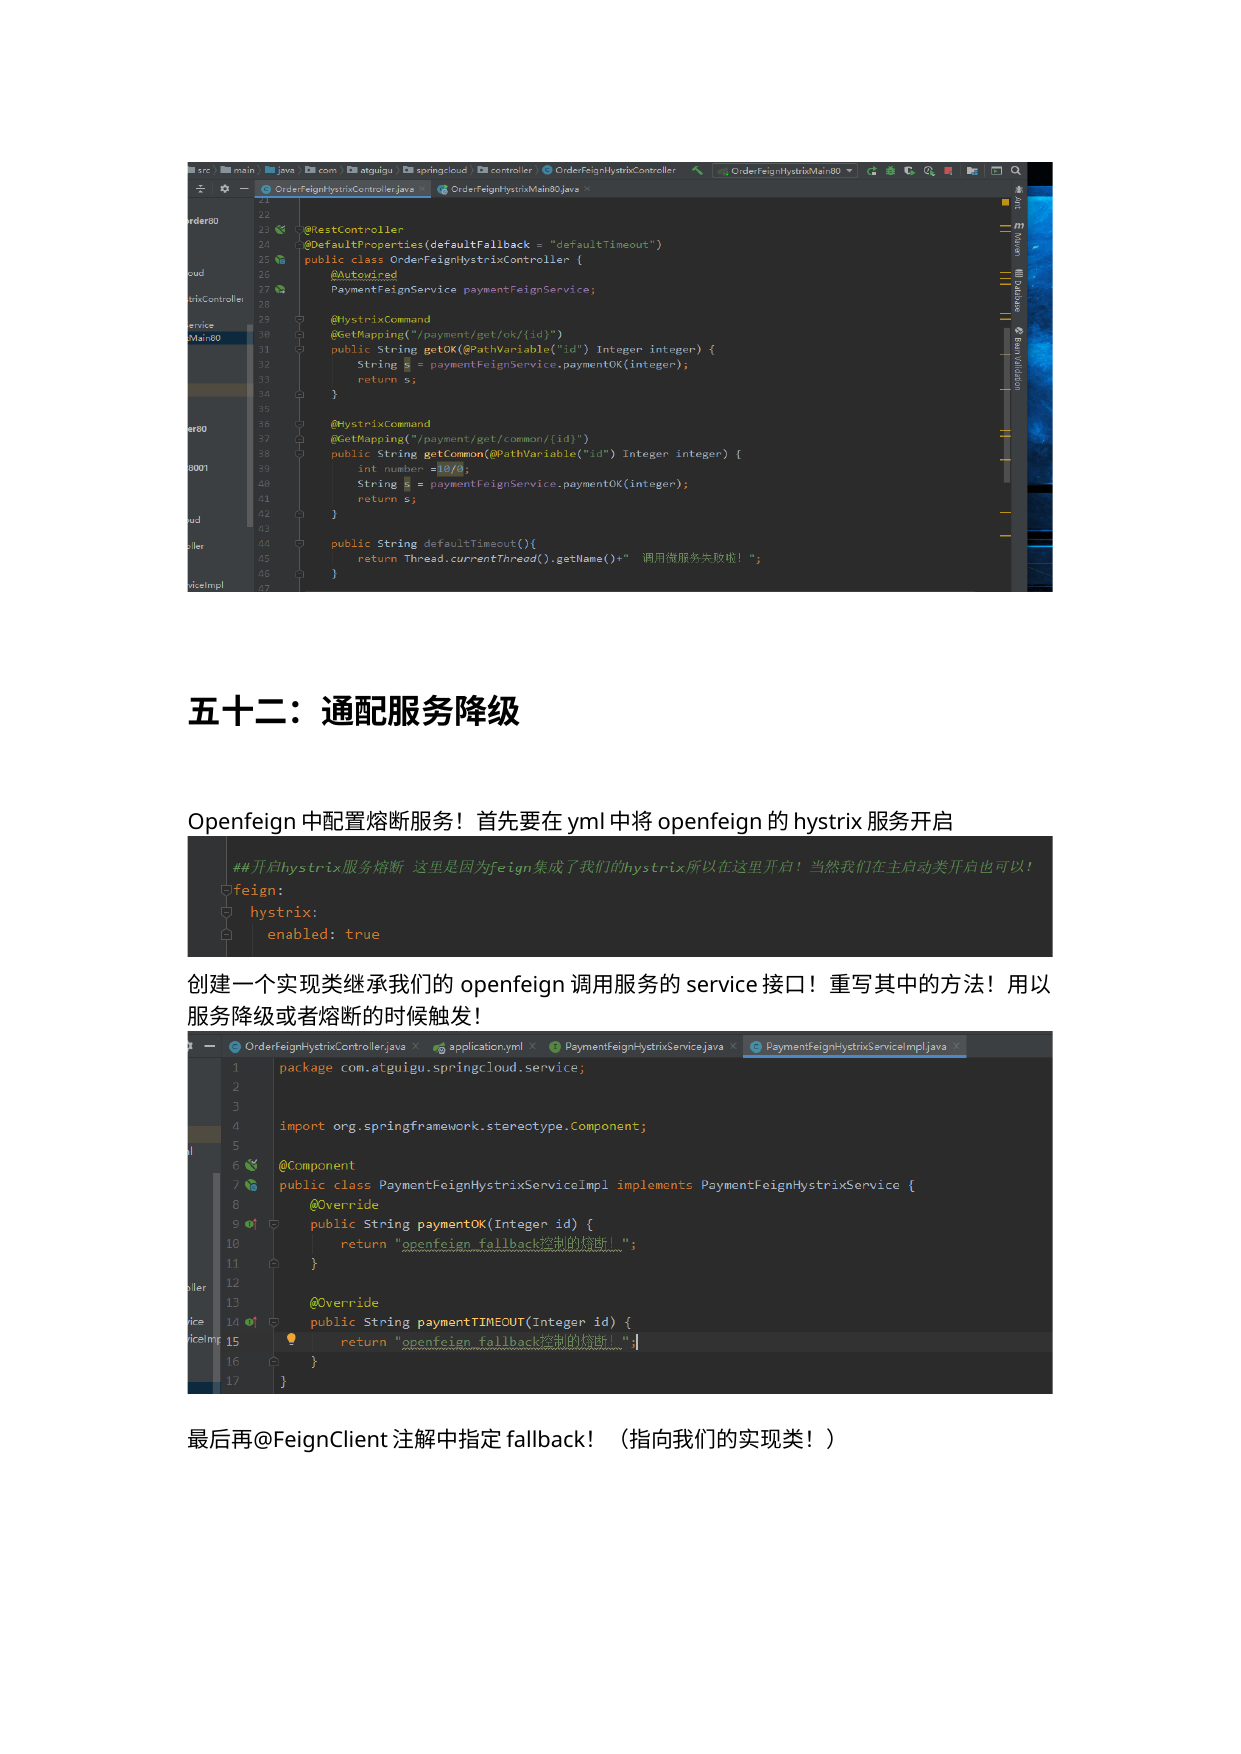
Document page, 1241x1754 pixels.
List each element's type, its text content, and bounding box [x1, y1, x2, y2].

text 最后再@FeignClient注解中指定fallback！（指向我们的实现类！） [187, 1421, 1053, 1454]
text 创建一个实现类继承我们的openfeign调用服务的service接口！重写其中的方法！用以服务降级或者熔断的时候触发！ [187, 966, 1053, 1031]
picture [187, 162, 1053, 592]
picture [187, 836, 1053, 957]
subtitle 五十二：通配服务降级 [187, 677, 1053, 742]
text Openfeign中配置熔断服务！首先要在yml中将openfeign的hystrix服务开启 [187, 804, 1053, 836]
picture [187, 1031, 1053, 1394]
